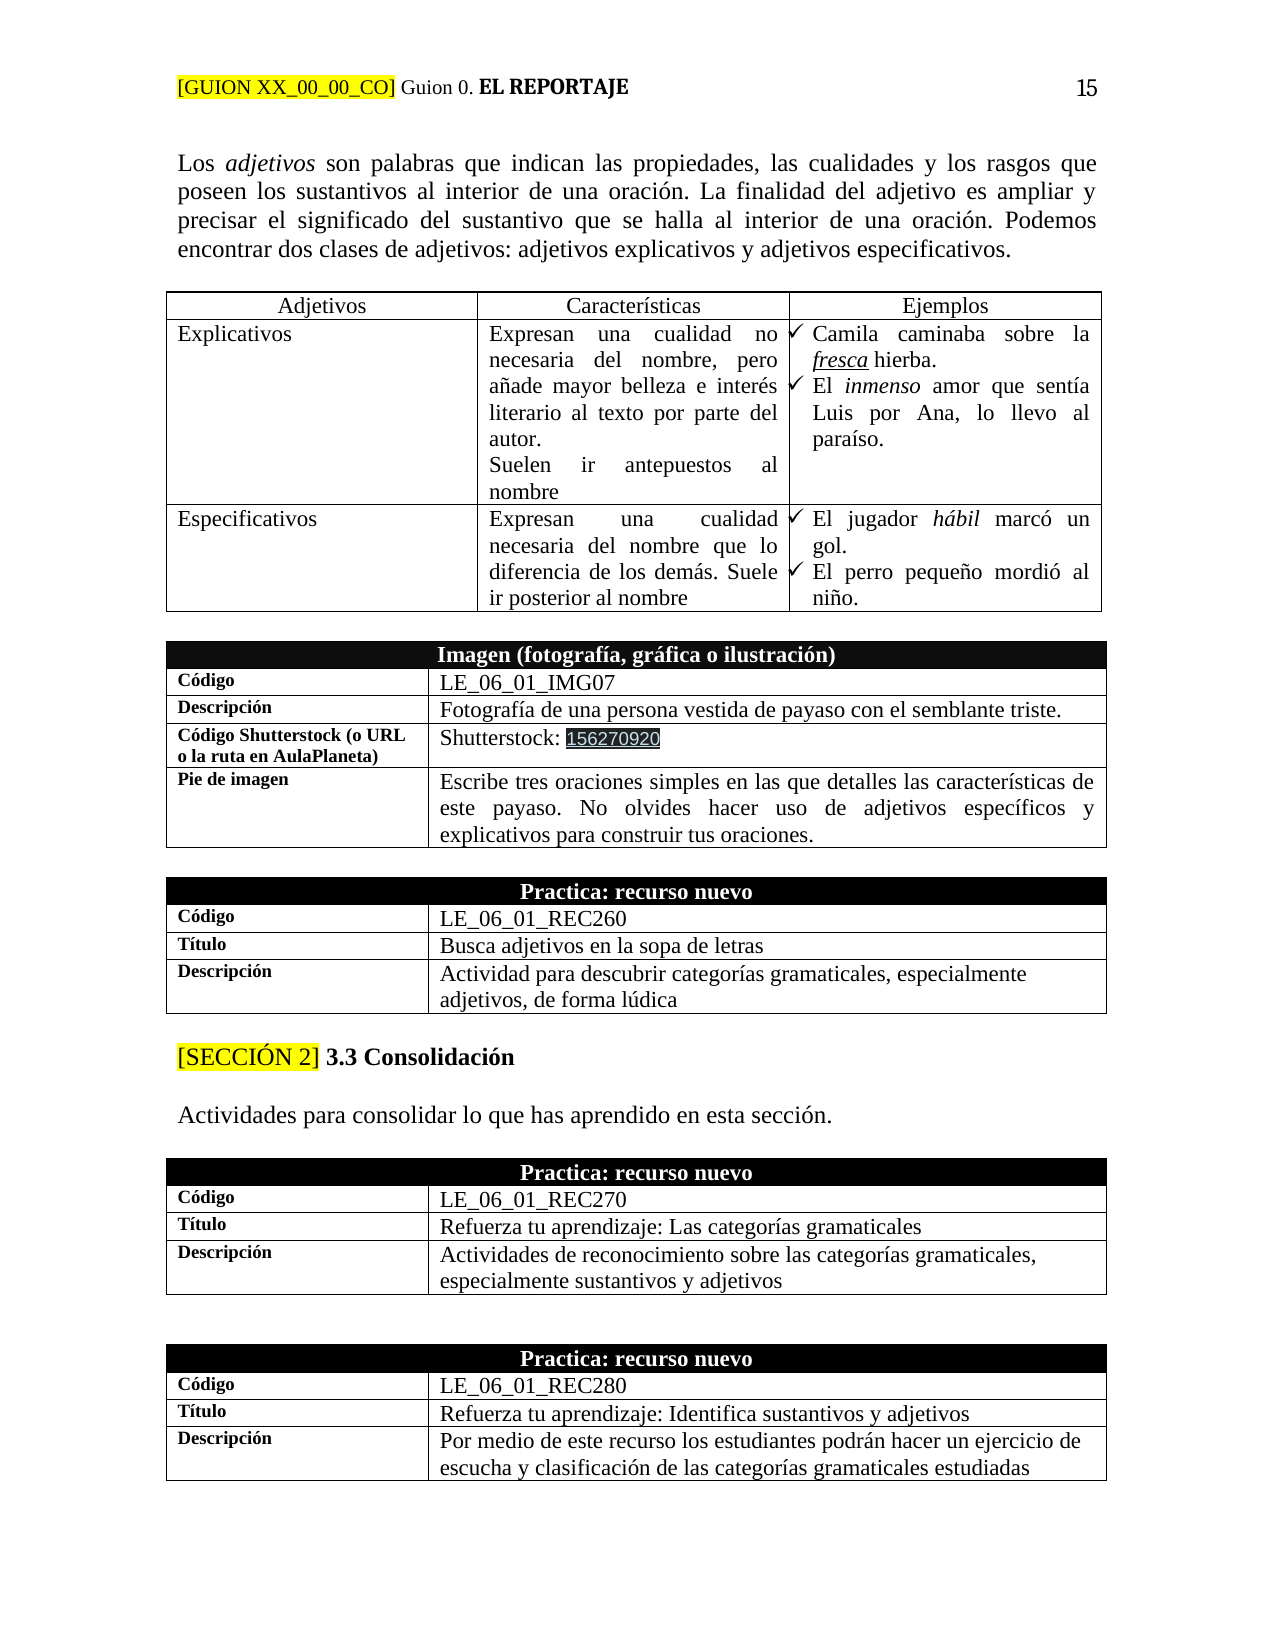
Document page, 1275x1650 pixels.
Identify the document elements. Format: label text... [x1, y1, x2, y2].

table_cell Código [167, 905, 428, 932]
table_cell Pie de imagen [167, 768, 428, 847]
table_header Adjetivos [167, 293, 477, 319]
table_cell Expresan una cualidad necesaria del nombre que lo diferencia de los demás. Suele ir posterior al nombre [478, 505, 789, 611]
table_cell Refuerza tu aprendizaje: Las categorías gramaticales [429, 1213, 1106, 1240]
table_cell Descripción [167, 960, 428, 1013]
table_cell LE_06_01_REC270 [429, 1186, 1106, 1212]
table_cell Título [167, 1400, 428, 1426]
table_cell Por medio de este recurso los estudiantes podrán hacer un ejercicio de escucha y clasificación de las categorías gramaticales estudiadas [429, 1427, 1106, 1480]
table_cell Actividad para descubrir categorías gramaticales, especialmente adjetivos, de forma lúdica [429, 960, 1106, 1013]
table_cell Escribe tres oraciones simples en las que detalles las características de este payaso. No olvides hacer uso de adjetivos específicos y explicativos para construir tus oraciones. [429, 768, 1106, 847]
text Actividades para consolidar lo que has aprendido en esta sección. [177, 1100, 1098, 1129]
table_cell Fotografía de una persona vestida de payaso con el semblante triste. [429, 696, 1106, 723]
table_cell Busca adjetivos en la sopa de letras [429, 933, 1106, 959]
table_cell Refuerza tu aprendizaje: Identifica sustantivos y adjetivos [429, 1400, 1106, 1426]
table_cell Código [167, 1373, 428, 1399]
table_cell Especificativos [167, 505, 477, 611]
table_cell Código [167, 669, 428, 695]
table_cell Código Shutterstock (o URL o la ruta en AulaPlaneta) [167, 724, 428, 767]
table_cell Título [167, 933, 428, 959]
table_header Características [478, 293, 789, 319]
text [SECCIÓN 2] 3.3 Consolidación [177, 1042, 1098, 1071]
table_header Imagen (fotografía, gráfica o ilustración) [167, 642, 1106, 668]
table_cell Explicativos [167, 320, 477, 504]
table_cell Camila caminaba sobre la fresca hierba. El inmenso amor que sentía Luis por Ana, lo llevo al paraíso. [790, 320, 1101, 504]
table_cell Descripción [167, 1427, 428, 1480]
table_cell LE_06_01_IMG07 [429, 669, 1106, 695]
table_header Practica: recurso nuevo [167, 1345, 1106, 1371]
table_cell Título [167, 1213, 428, 1240]
table_cell Descripción [167, 696, 428, 723]
table_header Practica: recurso nuevo [167, 1159, 1106, 1185]
table_cell Código [167, 1186, 428, 1212]
table_header Practica: recurso nuevo [167, 878, 1106, 904]
table_cell Descripción [167, 1241, 428, 1293]
table_cell Expresan una cualidad no necesaria del nombre, pero añade mayor belleza e interés literario al texto por parte del autor. Suelen ir antepuestos al nombre [478, 320, 789, 504]
table_cell Actividades de reconocimiento sobre las categorías gramaticales, especialmente sustantivos y adjetivos [429, 1241, 1106, 1293]
table_cell El jugador hábil marcó un gol. El perro pequeño mordió al niño. [790, 505, 1101, 611]
table_header Ejemplos [790, 293, 1101, 319]
table_cell Shutterstock: 156270920 [429, 724, 1106, 767]
text Los adjetivos son palabras que indican las propiedades, las cualidades y los rasgos que poseen los sustantivos al interior de una oración. La finalidad del adjetivo es ampliar y precisar el significado del sustantivo que se halla al interior de una oración. Podemos encontrar dos clases de adjetivos: adjetivos explicativos y adjetivos especificativos. [177, 148, 1098, 263]
table_cell LE_06_01_REC260 [429, 905, 1106, 932]
table_cell LE_06_01_REC280 [429, 1373, 1106, 1399]
